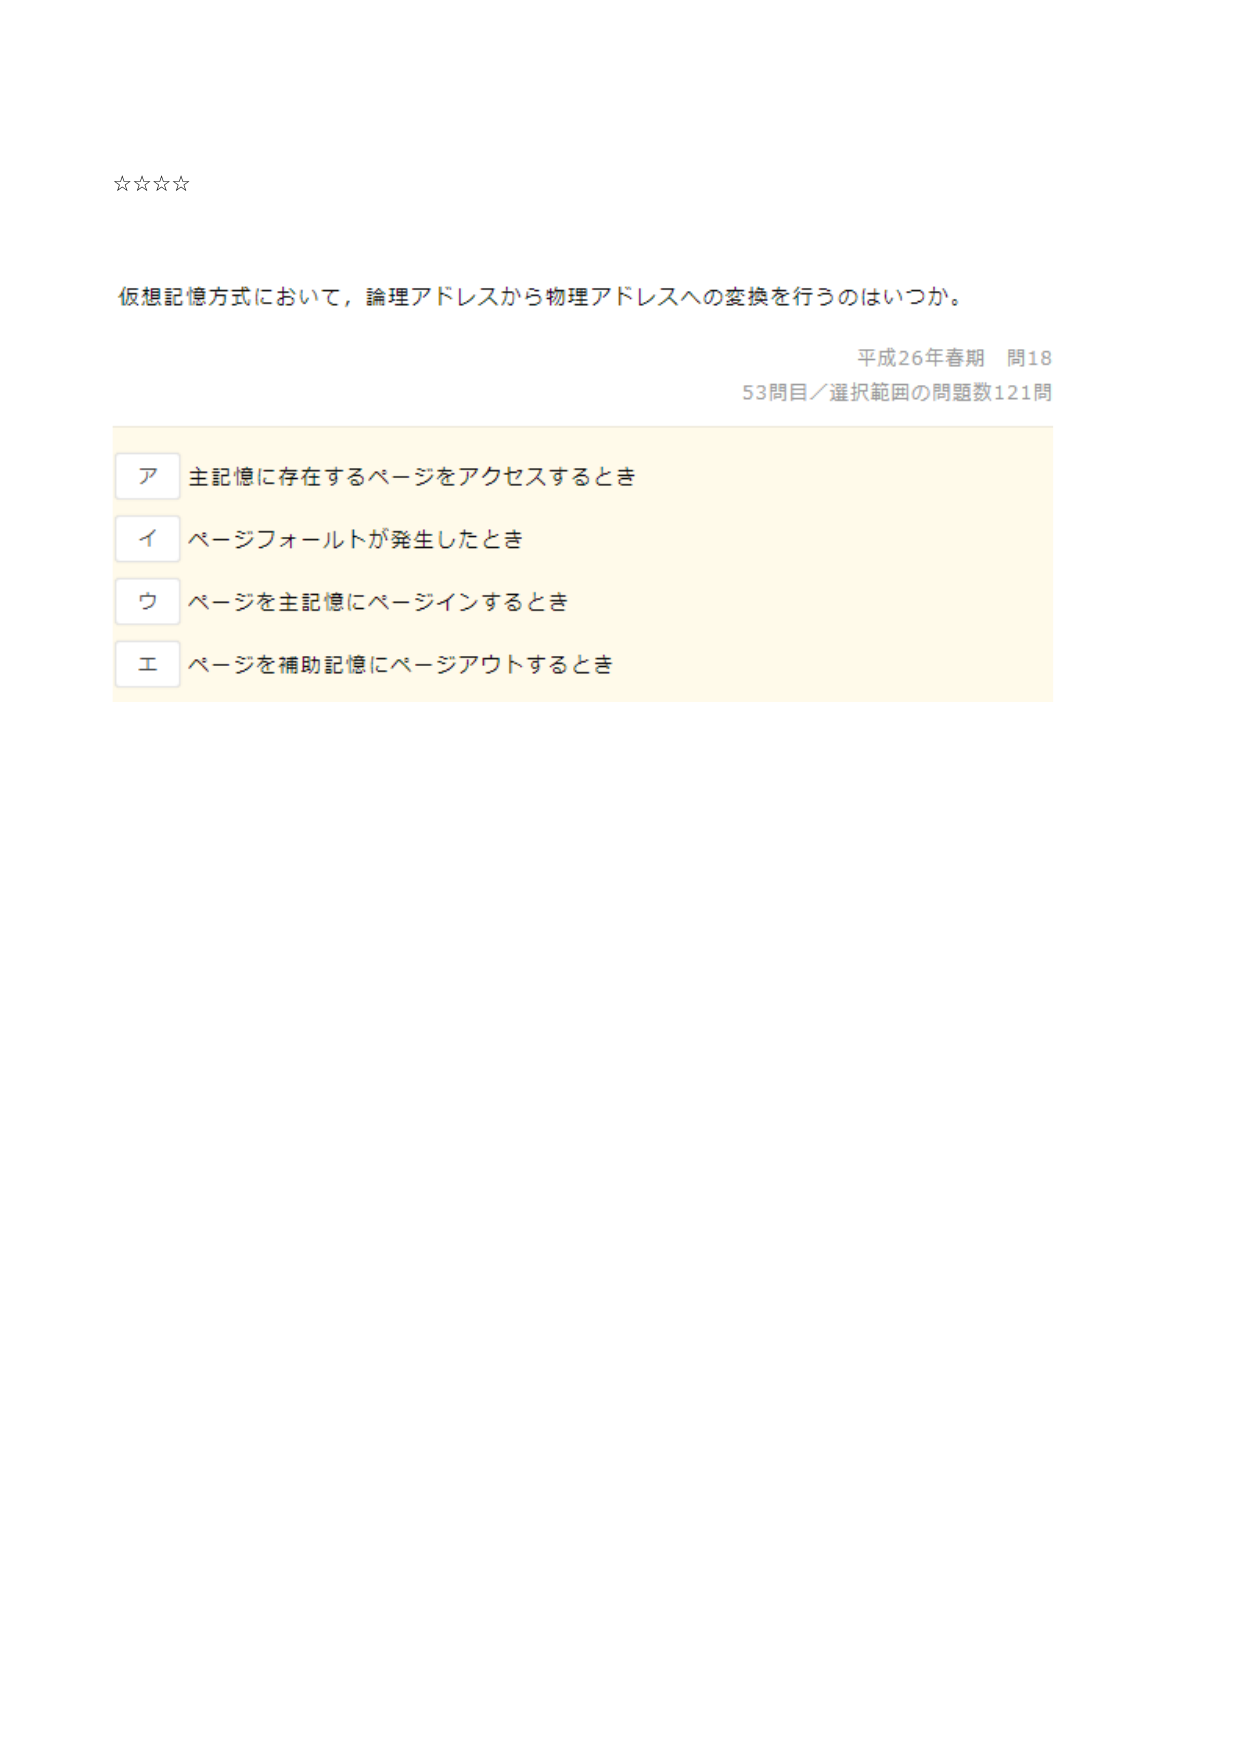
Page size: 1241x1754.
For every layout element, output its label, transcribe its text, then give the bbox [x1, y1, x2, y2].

picture [112, 277, 1054, 702]
text ☆☆☆☆ [112, 164, 1128, 202]
